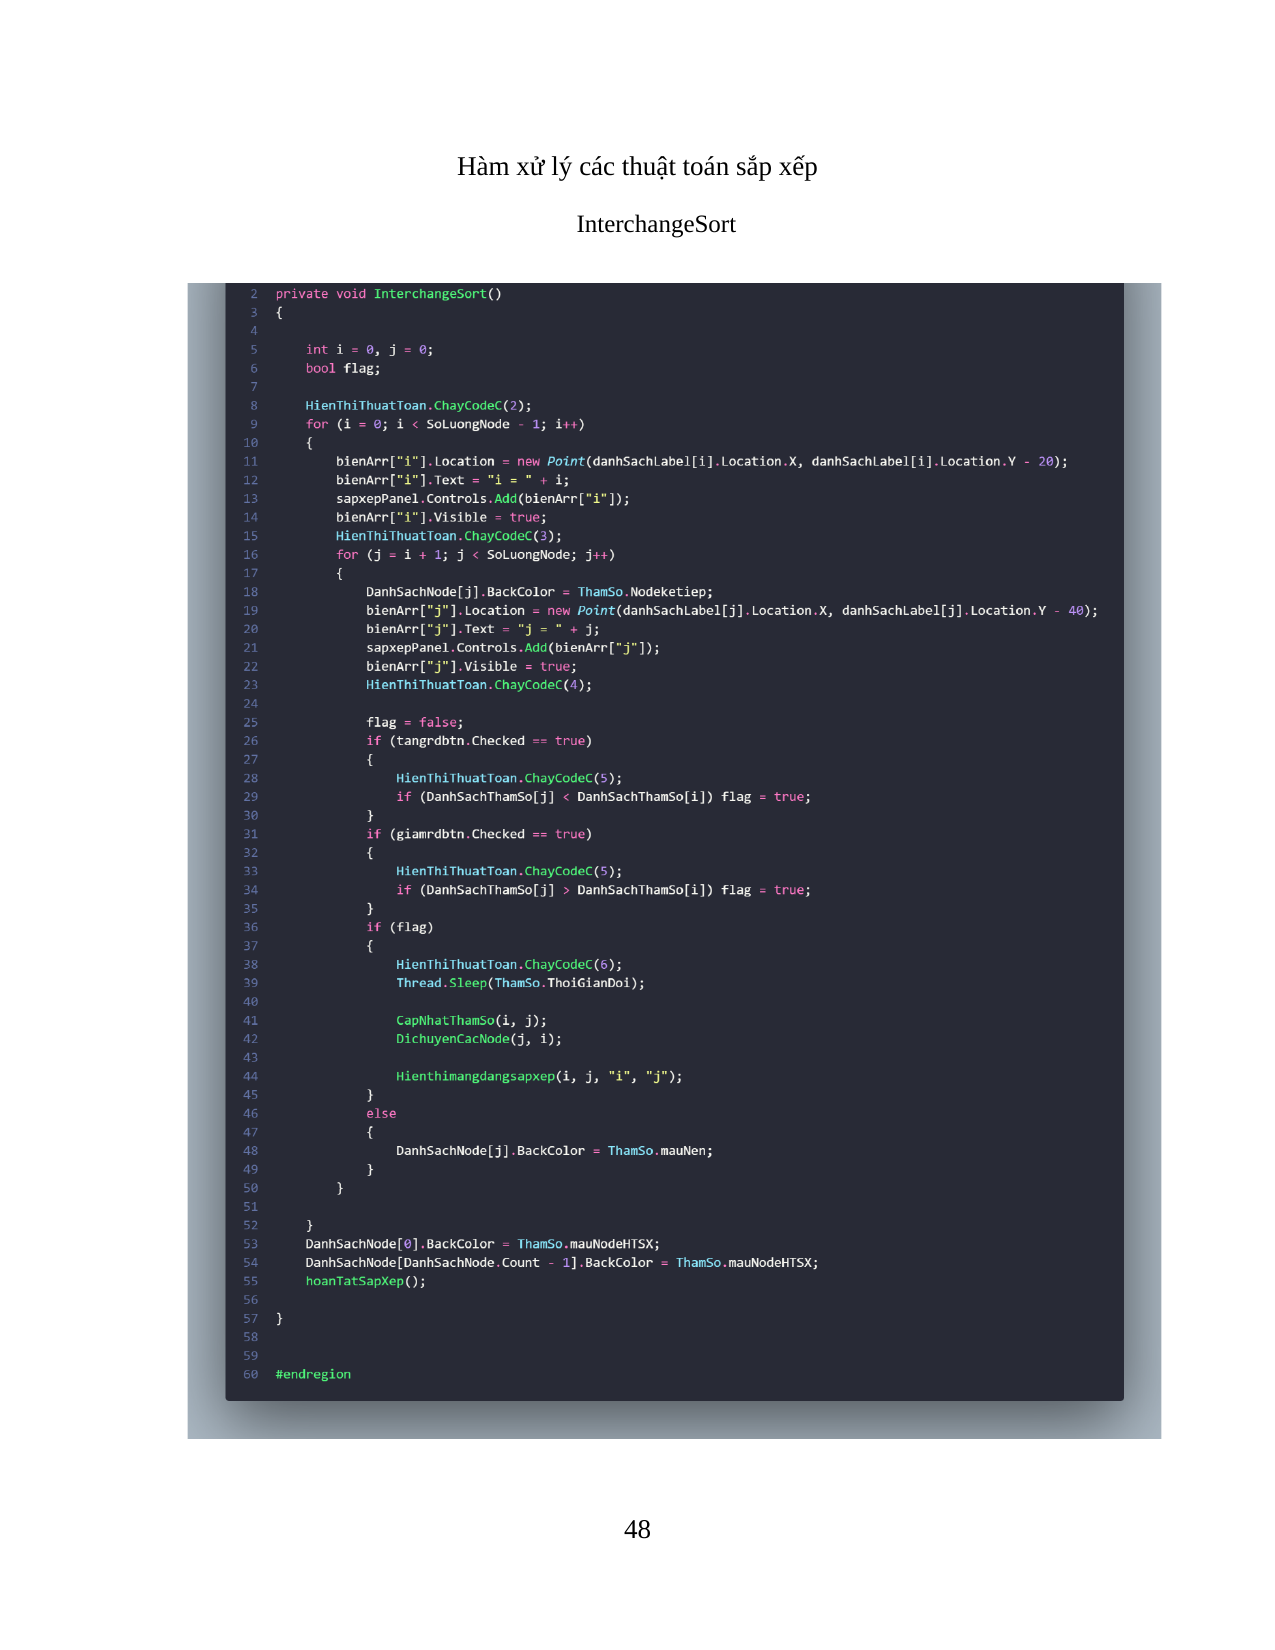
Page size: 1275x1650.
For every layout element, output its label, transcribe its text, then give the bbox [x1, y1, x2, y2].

text Hàm xử lý các thuật toán sắp xếp [150, 150, 1125, 181]
picture [187, 283, 1162, 1439]
list InterchangeSort [187, 209, 1125, 238]
